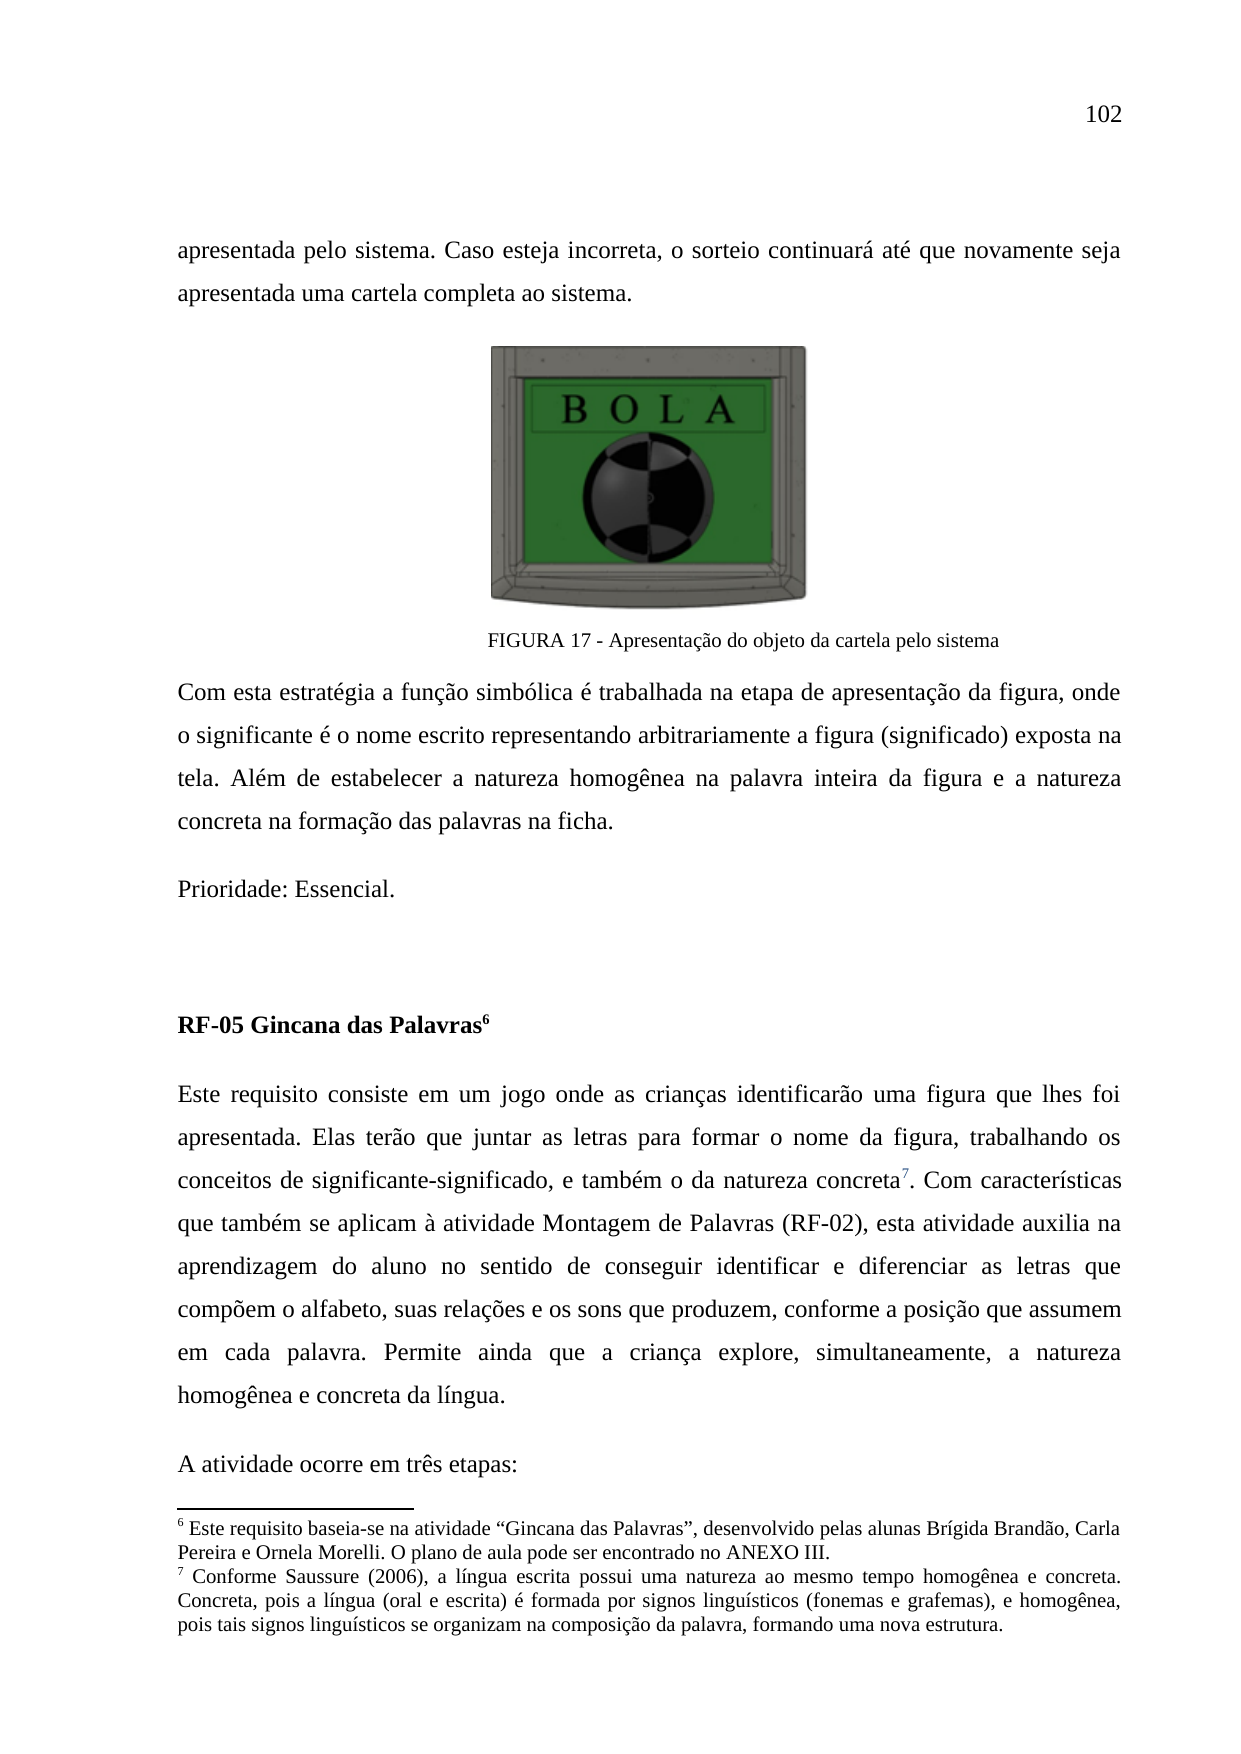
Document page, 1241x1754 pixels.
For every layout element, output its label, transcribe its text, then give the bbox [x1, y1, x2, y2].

text Prioridade: Essencial. [177, 874, 1122, 903]
text A atividade ocorre em três etapas: [177, 1449, 1122, 1477]
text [177, 235, 1122, 307]
text RF-05 Gincana das Palavras [177, 1011, 1122, 1039]
text Este requisito consiste em um jogo onde as crianças identificarão uma figura que lhes foi apresentada. Elas terão que juntar as letras para formar o nome da figura, trabalhando os conceitos de significante-significado, e também o da natureza concreta. Com características que também se aplicam à atividade Montagem de Palavras (RF-02), esta atividade auxilia na aprendizagem do aluno no sentido de conseguir identificar e diferenciar as letras que compõem o alfabeto, suas relações e os sons que produzem, conforme a posição que assumem em cada palavra. Permite ainda que a criança explore, simultaneamente, a natureza homogênea e concreta da língua. [177, 1079, 1122, 1409]
picture [491, 346, 809, 614]
text Com esta estratégia a função simbólica é trabalhada na etapa de apresentação da figura, onde o significante é o nome escrito representando arbitrariamente a figura (significado) exposta na tela. Além de estabelecer a natureza homogênea na palavra inteira da figura e a natureza concreta na formação das palavras na ficha. [177, 677, 1122, 835]
text FIGURA 17 - Apresentação do objeto da cartela pelo sistema [487, 628, 1122, 652]
